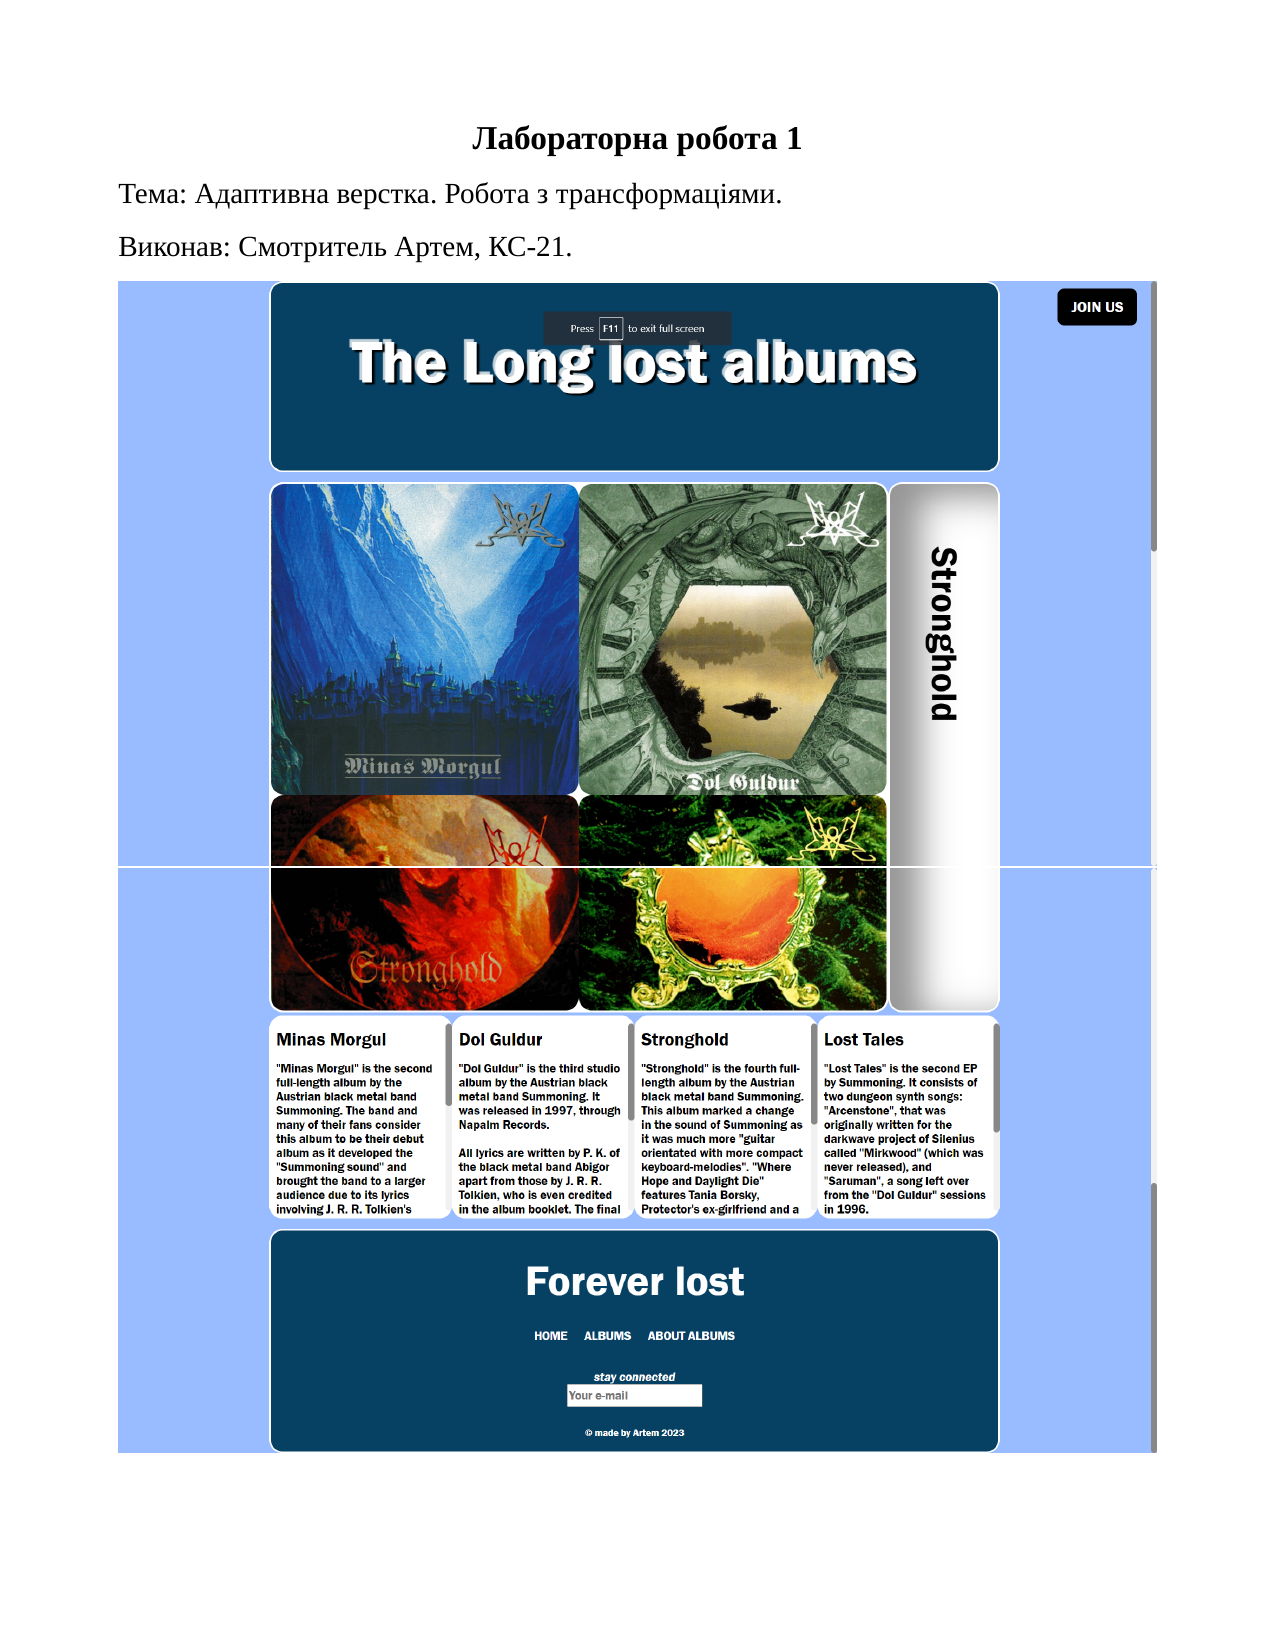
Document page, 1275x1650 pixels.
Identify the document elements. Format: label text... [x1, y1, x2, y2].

text Лабораторна робота 1 [118, 118, 1157, 156]
picture [118, 868, 1157, 1453]
text Тема: Адаптивна верстка. Робота з трансформаціями. [118, 176, 1157, 210]
text Виконав: Смотритель Артем, КС-21. [118, 229, 1157, 262]
picture [118, 281, 1157, 866]
